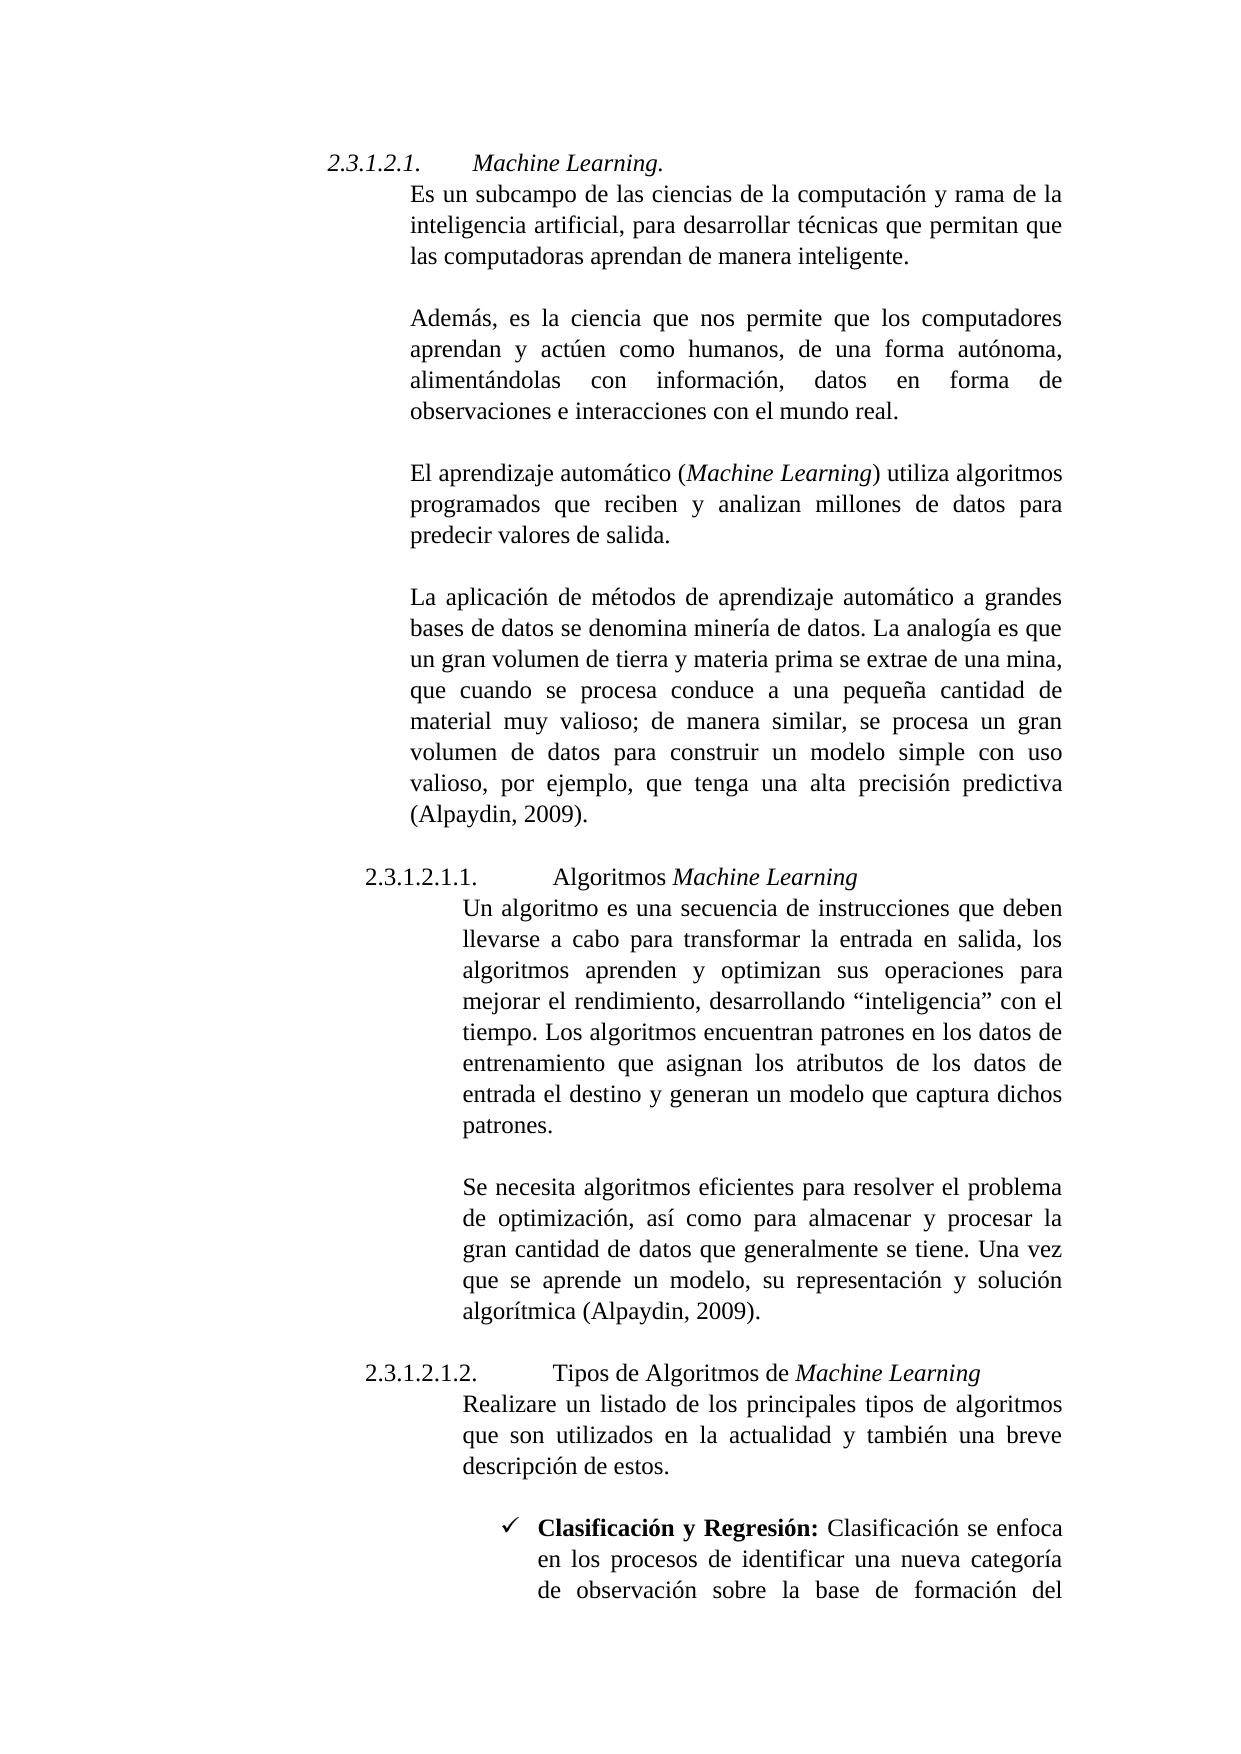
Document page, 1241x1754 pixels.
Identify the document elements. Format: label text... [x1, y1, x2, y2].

list Tipos de Algoritmos de Machine Learning [365, 1358, 1063, 1387]
list Algoritmos Machine Learning [365, 862, 1063, 890]
list Se necesita algoritmos eficientes para resolver el problema de optimización, así como para almacenar y procesar la gran cantidad de datos que generalmente se tiene. Una vez que se aprende un modelo, su representación y solución algorítmica (Alpaydin, 2009). [462, 1172, 1063, 1325]
list El aprendizaje automático (Machine Learning) utiliza algoritmos programados que reciben y analizan millones de datos para predecir valores de salida. [410, 458, 1063, 549]
list Machine Learning. [327, 148, 1063, 176]
list La aplicación de métodos de aprendizaje automático a grandes bases de datos se denomina minería de datos. La analogía es que un gran volumen de tierra y materia prima se extrae de una mina, que cuando se procesa conduce a una pequeña cantidad de material muy valioso; de manera similar, se procesa un gran volumen de datos para construir un modelo simple con uso valioso, por ejemplo, que tenga una alta precisión predictiva (Alpaydin, 2009). [410, 582, 1063, 828]
list Es un subcampo de las ciencias de la computación y rama de la inteligencia artificial, para desarrollar técnicas que permitan que las computadoras aprendan de manera inteligente. [410, 179, 1063, 269]
list Realizare un listado de los principales tipos de algoritmos que son utilizados en la actualidad y también una breve descripción de estos. [462, 1389, 1063, 1480]
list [500, 1513, 1063, 1604]
list Además, es la ciencia que nos permite que los computadores aprendan y actúen como humanos, de una forma autónoma, alimentándolas con información, datos en forma de observaciones e interacciones con el mundo real. [410, 303, 1063, 425]
list Un algoritmo es una secuencia de instrucciones que deben llevarse a cabo para transformar la entrada en salida, los algoritmos aprenden y optimizan sus operaciones para mejorar el rendimiento, desarrollando “inteligencia” con el tiempo. Los algoritmos encuentran patrones en los datos de entrenamiento que asignan los atributos de los datos de entrada el destino y generan un modelo que captura dichos patrones. [462, 893, 1063, 1139]
